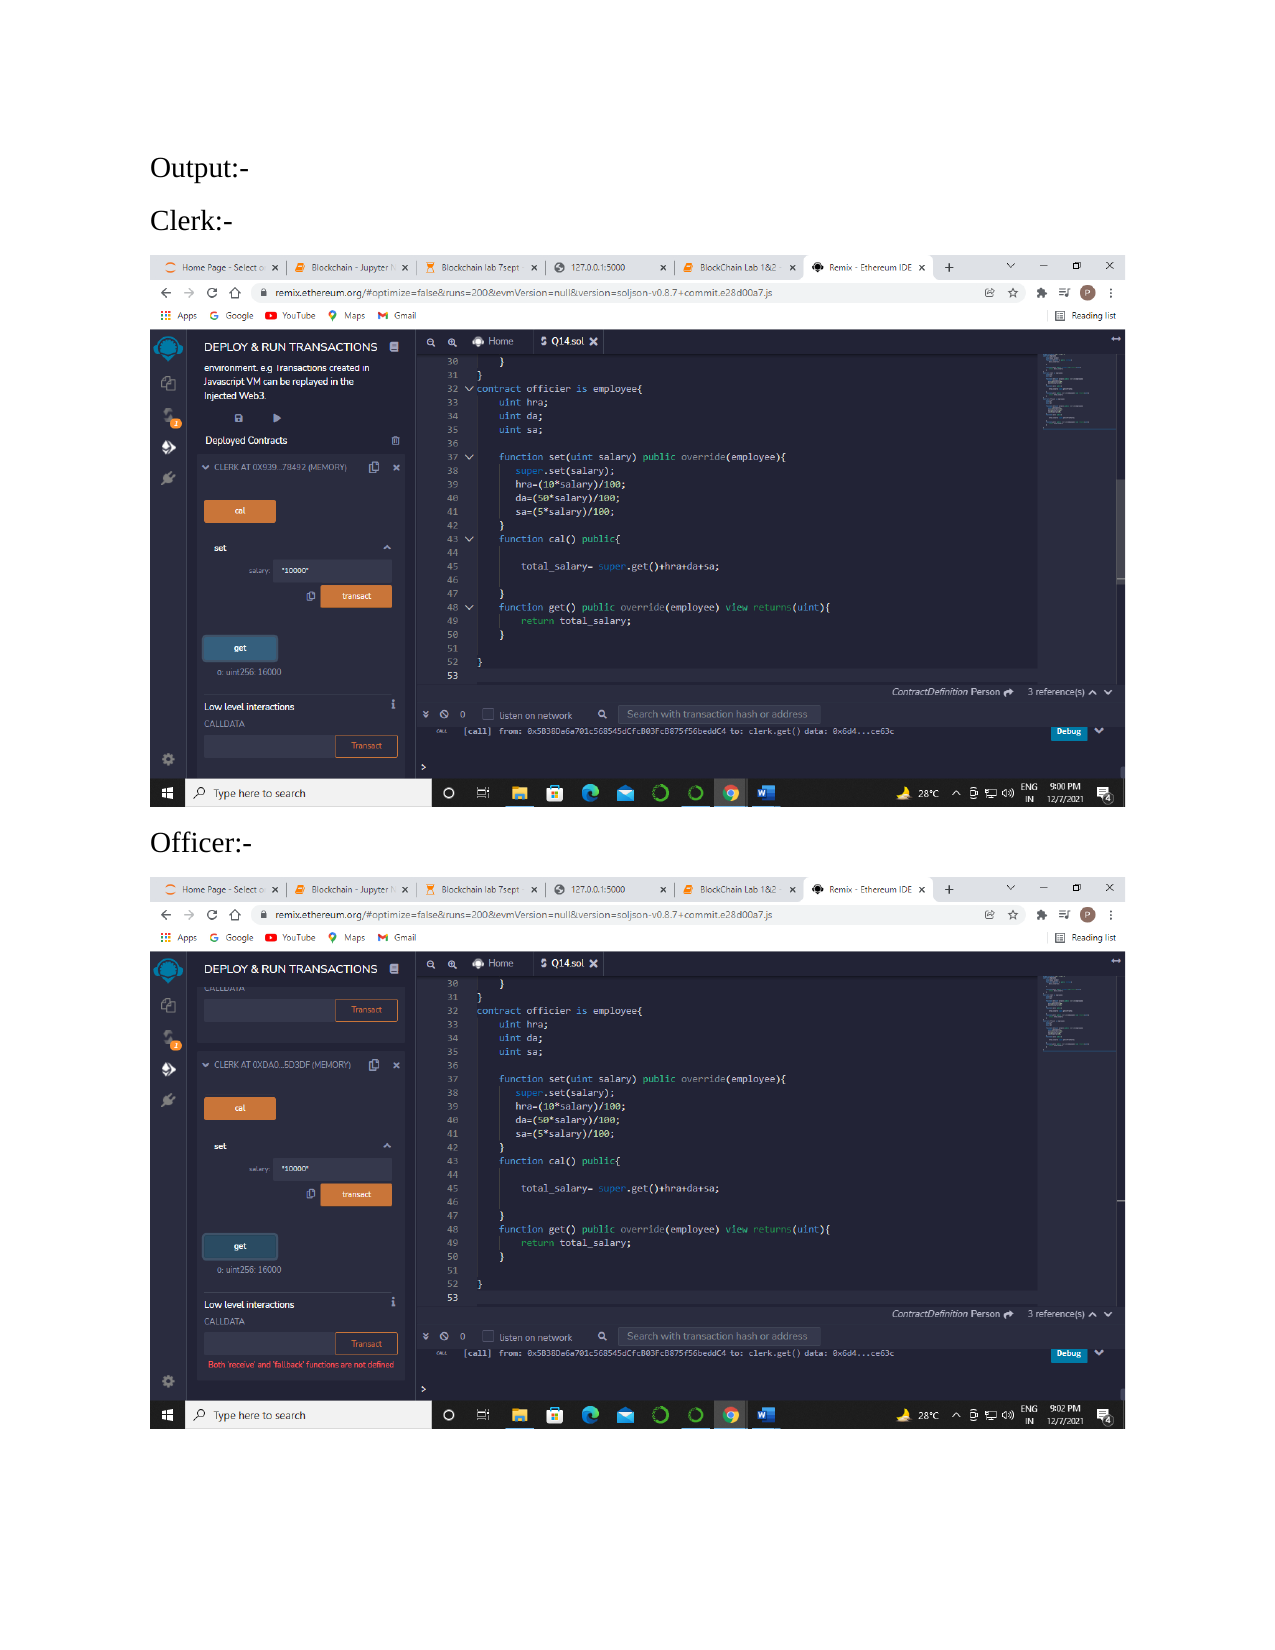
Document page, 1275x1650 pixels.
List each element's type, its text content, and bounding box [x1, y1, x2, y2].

picture [150, 877, 1125, 1429]
text Clerk:- [150, 203, 1125, 236]
picture [150, 255, 1125, 807]
text Officer:- [150, 825, 1125, 859]
text Output:- [150, 150, 1125, 183]
